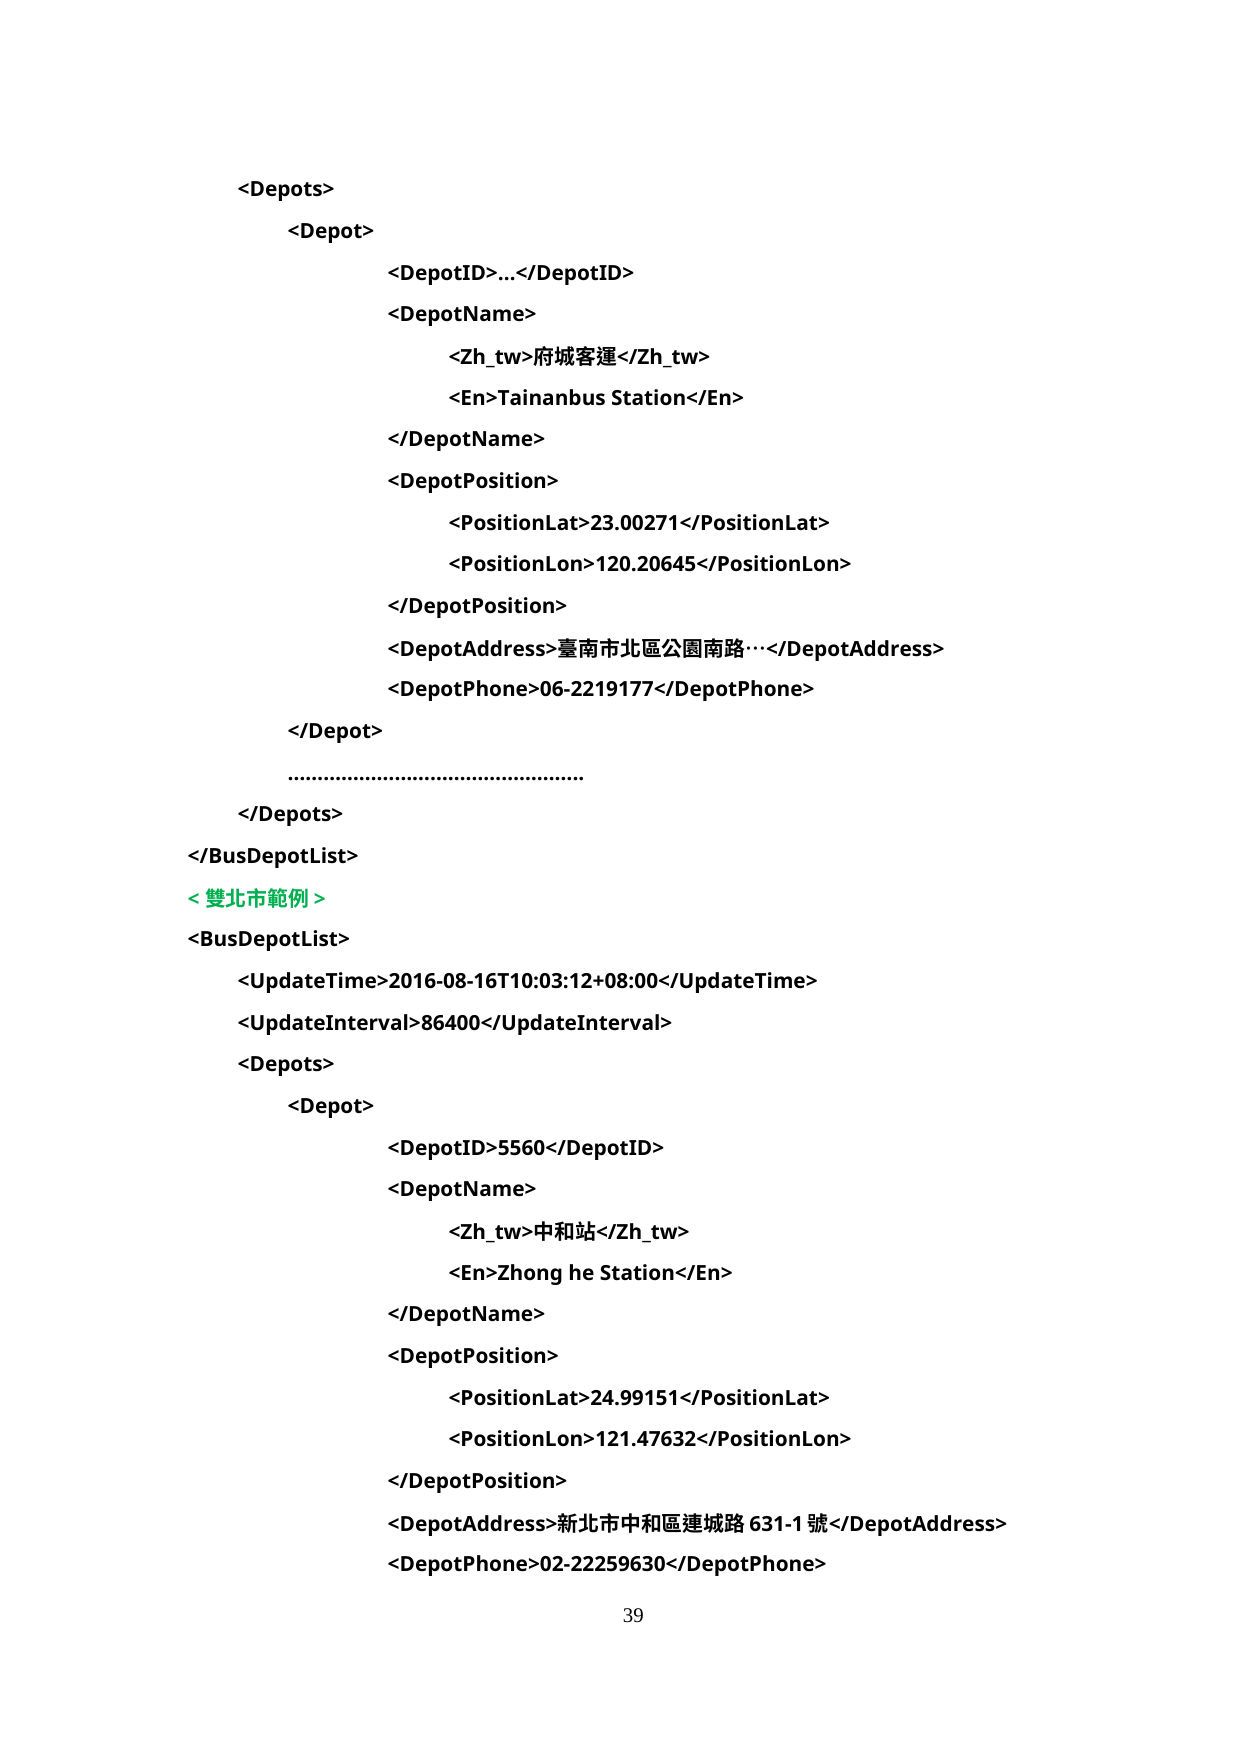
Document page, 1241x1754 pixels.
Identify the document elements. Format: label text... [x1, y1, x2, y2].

text <DepotPhone>02-22259630</DepotPhone> [187, 1543, 1078, 1584]
text </Depot> [237, 709, 1078, 751]
text <DepotPhone>06-2219177</DepotPhone> [187, 668, 1078, 709]
text <UpdateInterval>86400</UpdateInterval> [187, 1001, 1078, 1043]
text </BusDepotList> [187, 834, 1078, 876]
text <Depots> [187, 168, 1078, 209]
text <PositionLon>121.47632</PositionLon> [187, 1418, 1078, 1459]
text <DepotAddress>新北市中和區連城路631-1號</DepotAddress> [187, 1501, 1078, 1543]
text </Depots> [187, 793, 1078, 834]
text <DepotID>…</DepotID> [187, 251, 1078, 293]
text <En>Zhong he Station</En> [187, 1251, 1078, 1293]
text <Depot> [187, 1084, 1078, 1126]
text </DepotPosition> [337, 1459, 1078, 1501]
text ………………………………………….. [282, 751, 1078, 793]
text </DepotPosition> [337, 584, 1078, 626]
text <Zh_tw>府城客運</Zh_tw> [187, 334, 1078, 376]
text <Zh_tw>中和站</Zh_tw> [187, 1209, 1078, 1251]
text <Depots> [187, 1043, 1078, 1084]
text <PositionLat>24.99151</PositionLat> [187, 1376, 1078, 1418]
text <DepotPosition> [337, 459, 1078, 501]
text <DepotName> [187, 293, 1078, 334]
text <UpdateTime>2016-08-16T10:03:12+08:00</UpdateTime> [187, 959, 1078, 1001]
text </DepotName> [337, 1293, 1078, 1334]
text <DepotPosition> [337, 1334, 1078, 1376]
text <PositionLon>120.20645</PositionLon> [187, 543, 1078, 584]
text </DepotName> [337, 418, 1078, 459]
text <DepotName> [187, 1168, 1078, 1209]
text <DepotAddress>臺南市北區公園南路…</DepotAddress> [187, 626, 1078, 668]
text <DepotID>5560</DepotID> [187, 1126, 1078, 1168]
text <BusDepotList> [187, 918, 1078, 959]
text < 雙北市範例 > [187, 876, 1078, 918]
text <PositionLat>23.00271</PositionLat> [187, 501, 1078, 543]
text <Depot> [187, 209, 1078, 251]
text <En>Tainanbus Station</En> [187, 376, 1078, 418]
